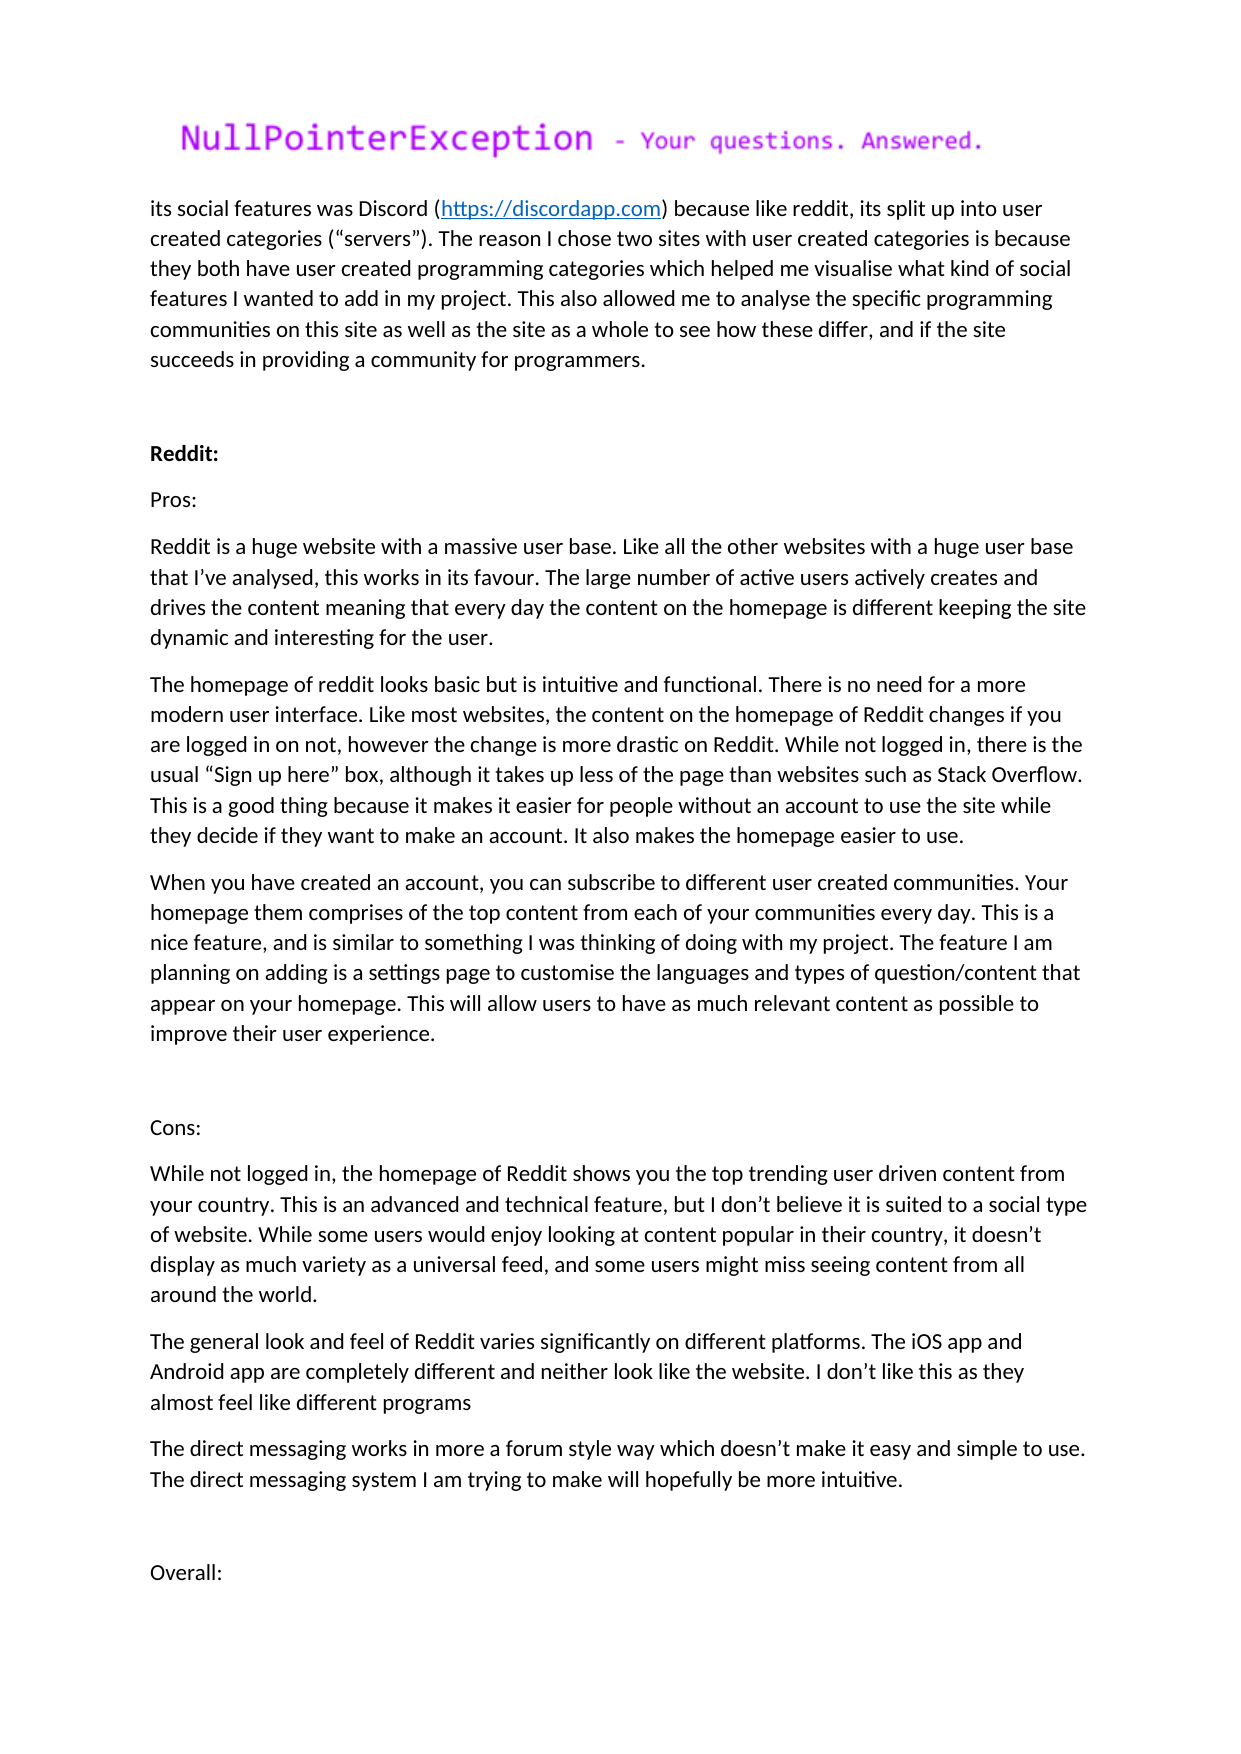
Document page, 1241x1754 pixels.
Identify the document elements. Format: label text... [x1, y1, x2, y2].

text The homepage of reddit looks basic but is intuitive and functional. There is no need for a more modern user interface. Like most websites, the content on the homepage of Reddit changes if you are logged in on not, however the change is more drastic on Reddit. While not logged in, there is the usual “Sign up here” box, although it takes up less of the page than websites such as Stack Overflow. This is a good thing because it makes it easier for people without an account to use the site while they decide if they want to make an account. It also makes the homepage easier to use. [150, 670, 1090, 849]
text Cons: [150, 1113, 1090, 1141]
text The general look and feel of Reddit varies significantly on different platforms. The iOS app and Android app are completely different and neither look like the website. I don’t like this as they almost feel like different programs [150, 1327, 1090, 1416]
picture [150, 73, 1091, 194]
text When you have created an account, you can subscribe to different user created communities. Your homepage them comprises of the top content from each of your communities every day. This is a nice feature, and is similar to something I was thinking of doing with my project. The feature I am planning on adding is a settings page to customise the languages and types of question/content that appear on your homepage. This will allow users to have as much relevant content as possible to improve their user experience. [150, 868, 1090, 1047]
text Pros: [150, 486, 1090, 514]
text Reddit: [150, 439, 1090, 467]
text While not logged in, the homepage of Reddit shows you the top trending user driven content from your country. This is an advanced and technical feature, but I don’t believe it is suited to a social type of website. While some users would enjoy looking at content popular in their country, it doesn’t display as much variety as a universal feed, and some users might miss seeing content from all around the world. [150, 1159, 1090, 1308]
text Overall: [150, 1558, 1090, 1587]
text The direct messaging works in more a forum style way which doesn’t make it easy and simple to use. The direct messaging system I am trying to make will hopefully be more intuitive. [150, 1434, 1090, 1493]
text Reddit is a huge website with a massive user base. Like all the other websites with a huge user base that I’ve analysed, this works in its favour. The large number of active users actively creates and drives the content meaning that every day the content on the homepage is different keeping the site dynamic and interesting for the user. [150, 532, 1090, 651]
